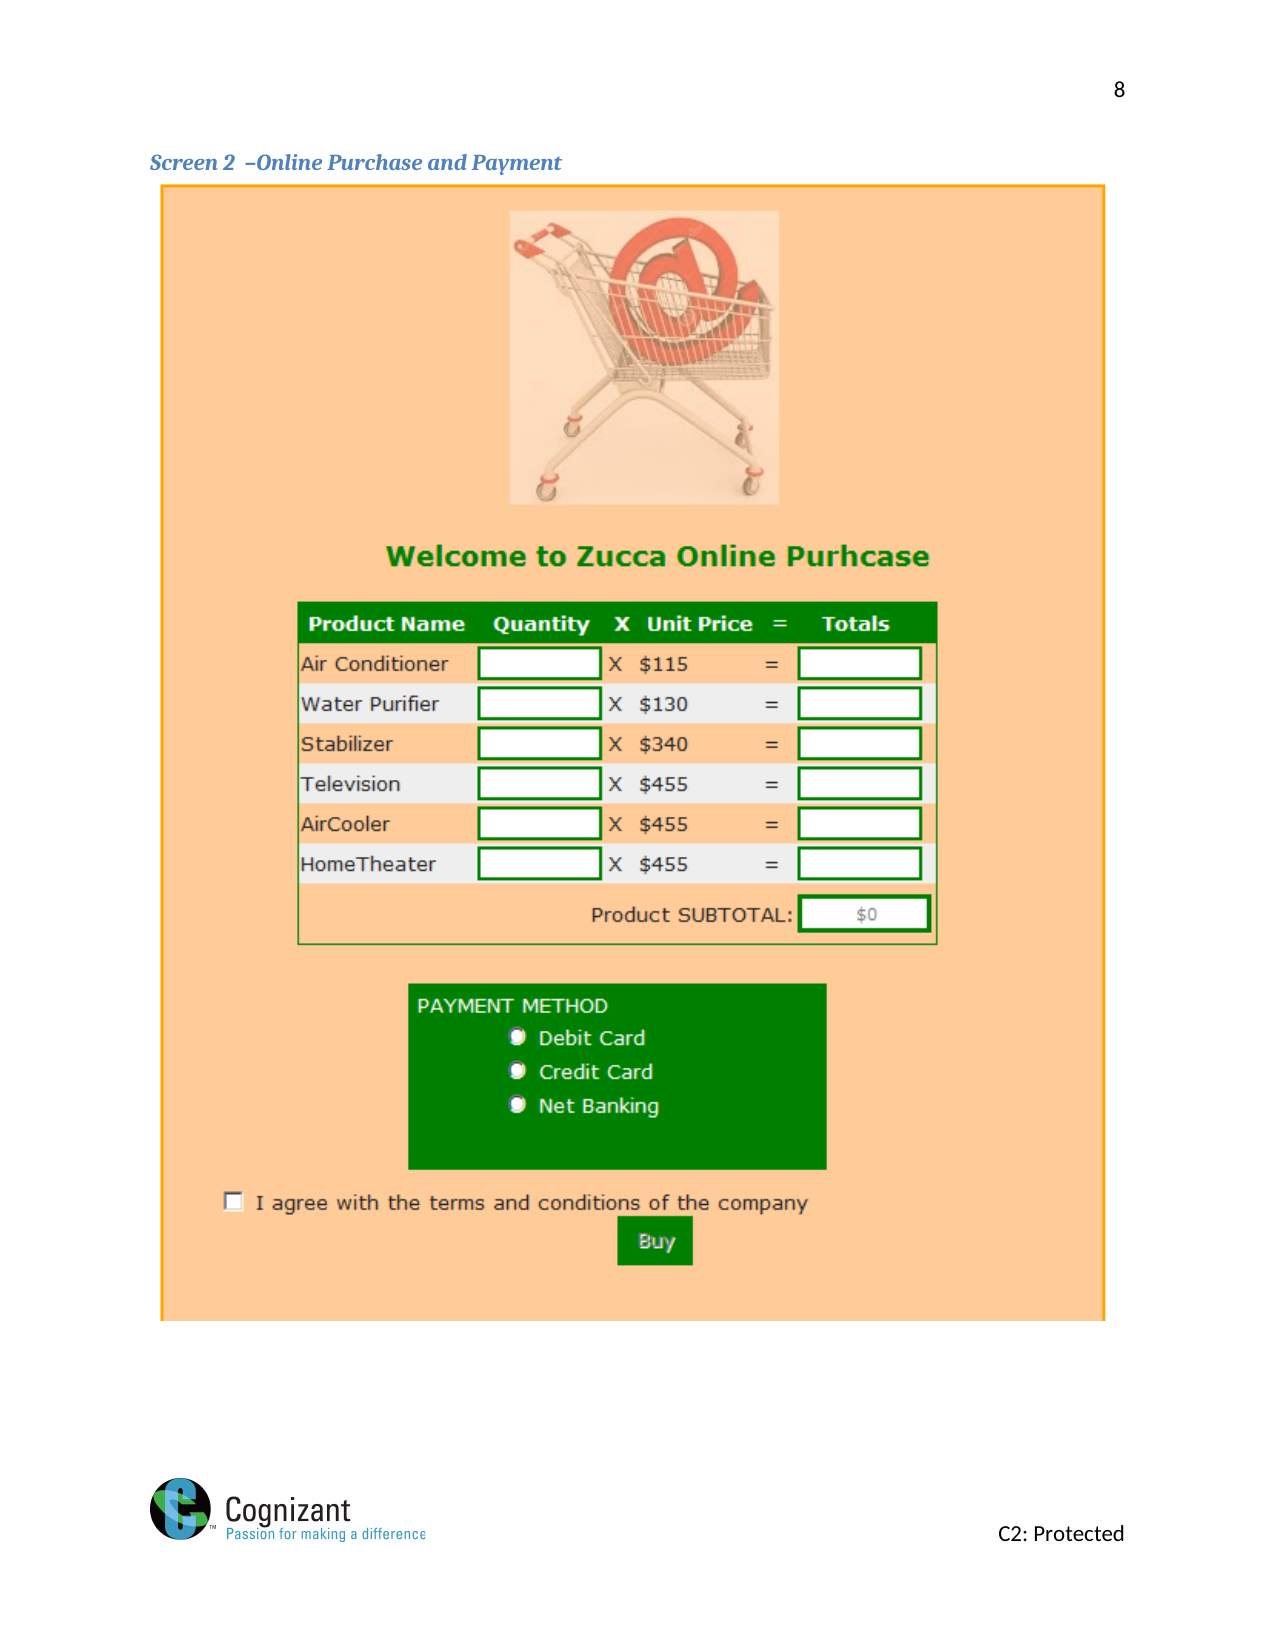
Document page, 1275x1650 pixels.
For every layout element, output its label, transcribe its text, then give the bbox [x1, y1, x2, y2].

picture [150, 180, 1124, 1321]
picture [150, 1478, 426, 1542]
subtitle Screen 2 –Online Purchase and Payment [150, 150, 1125, 176]
